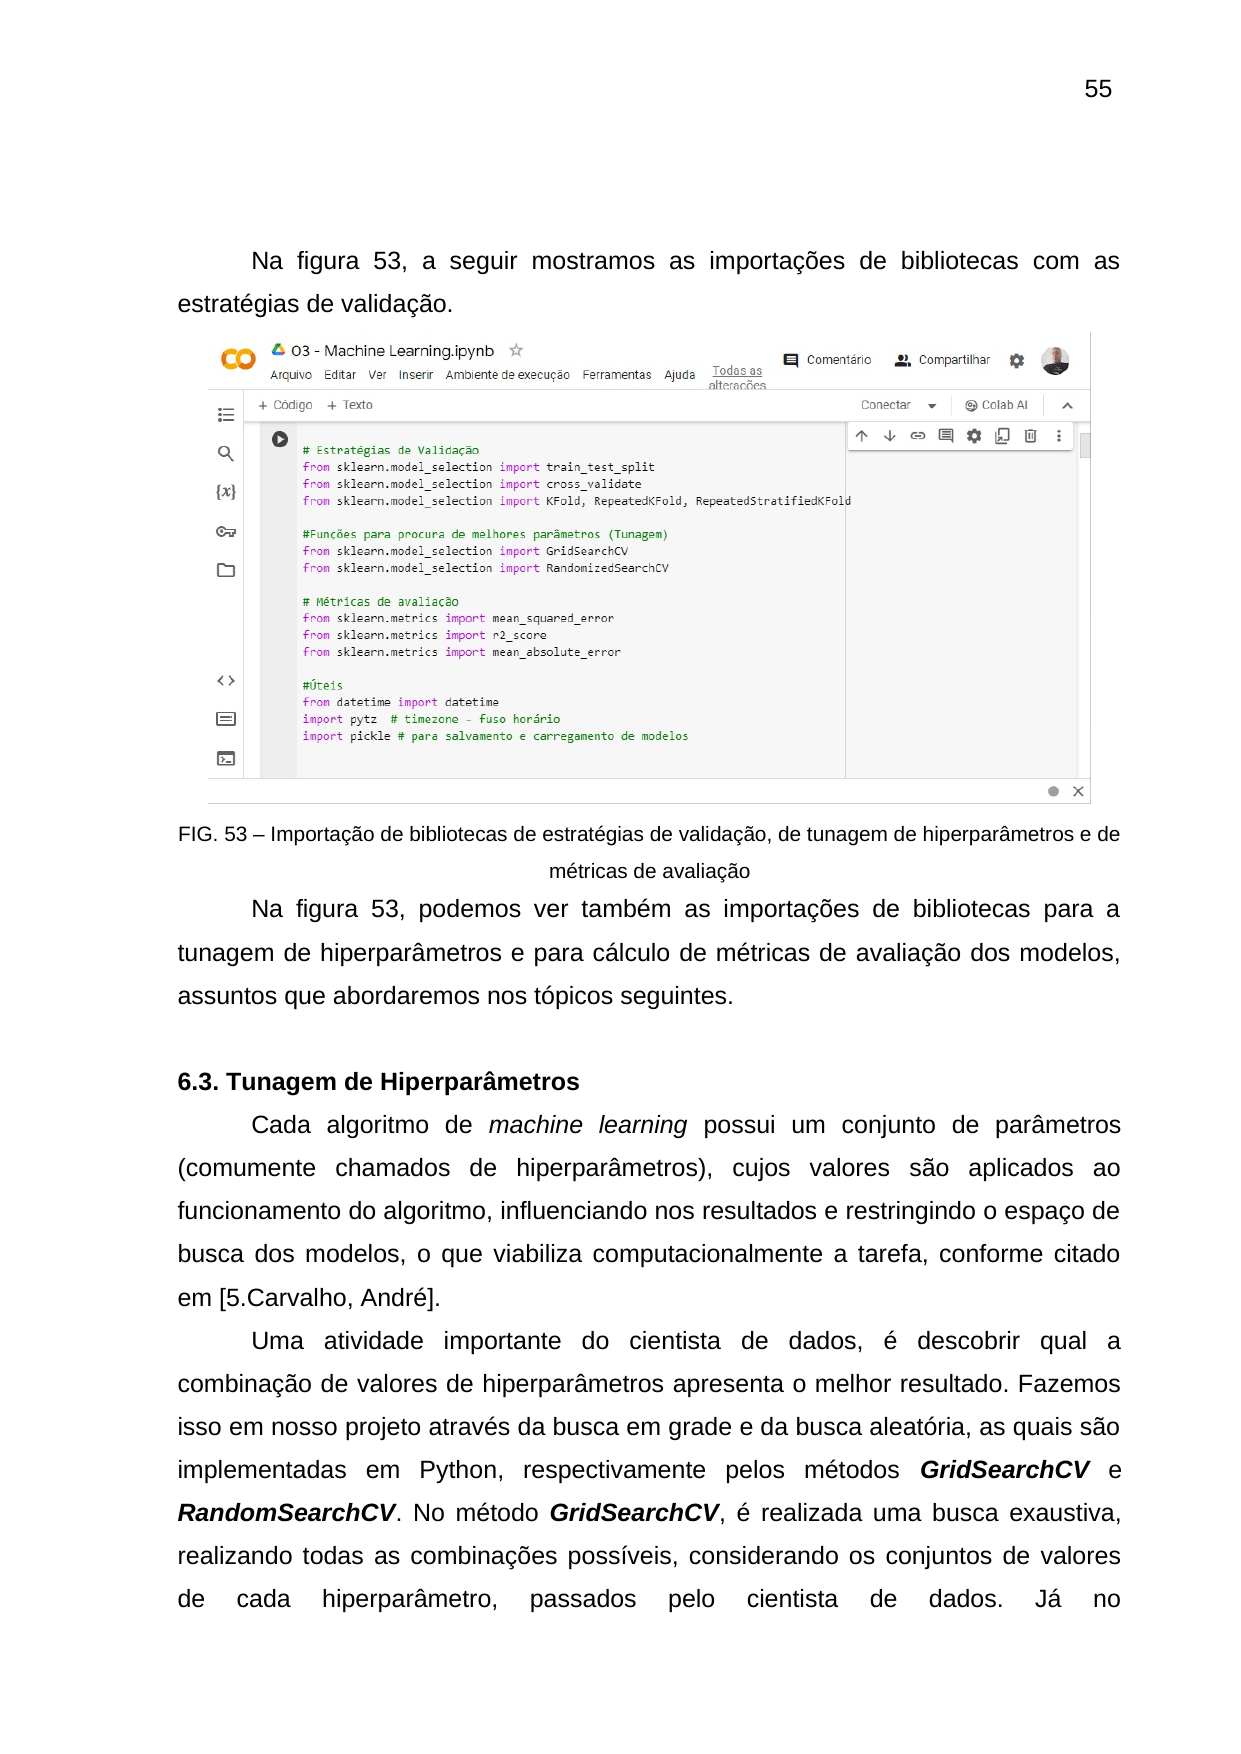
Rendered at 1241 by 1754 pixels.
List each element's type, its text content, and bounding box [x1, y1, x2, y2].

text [177, 1326, 1122, 1613]
text Cada algoritmo de machine learning possui um conjunto de parâmetros (comumente chamados de hiperparâmetros), cujos valores são aplicados ao funcionamento do algoritmo, influenciando nos resultados e restringindo o espaço de busca dos modelos, o que viabiliza computacionalmente a tarefa, conforme citado em [5.Carvalho, André]. [177, 1110, 1122, 1311]
text FIG. 53 – Importação de bibliotecas de estratégias de validação, de tunagem de hiperparâmetros e de métricas de avaliação [177, 818, 1122, 882]
text Na figura 53, podemos ver também as importações de bibliotecas para a tunagem de hiperparâmetros e para cálculo de métricas de avaliação dos modelos, assuntos que abordaremos nos tópicos seguintes. [177, 894, 1122, 1009]
picture [208, 332, 1091, 804]
text Na figura 53, a seguir mostramos as importações de bibliotecas com as estratégias de validação. [177, 246, 1122, 318]
subtitle 6.3. Tunagem de Hiperparâmetros [177, 1067, 1122, 1096]
